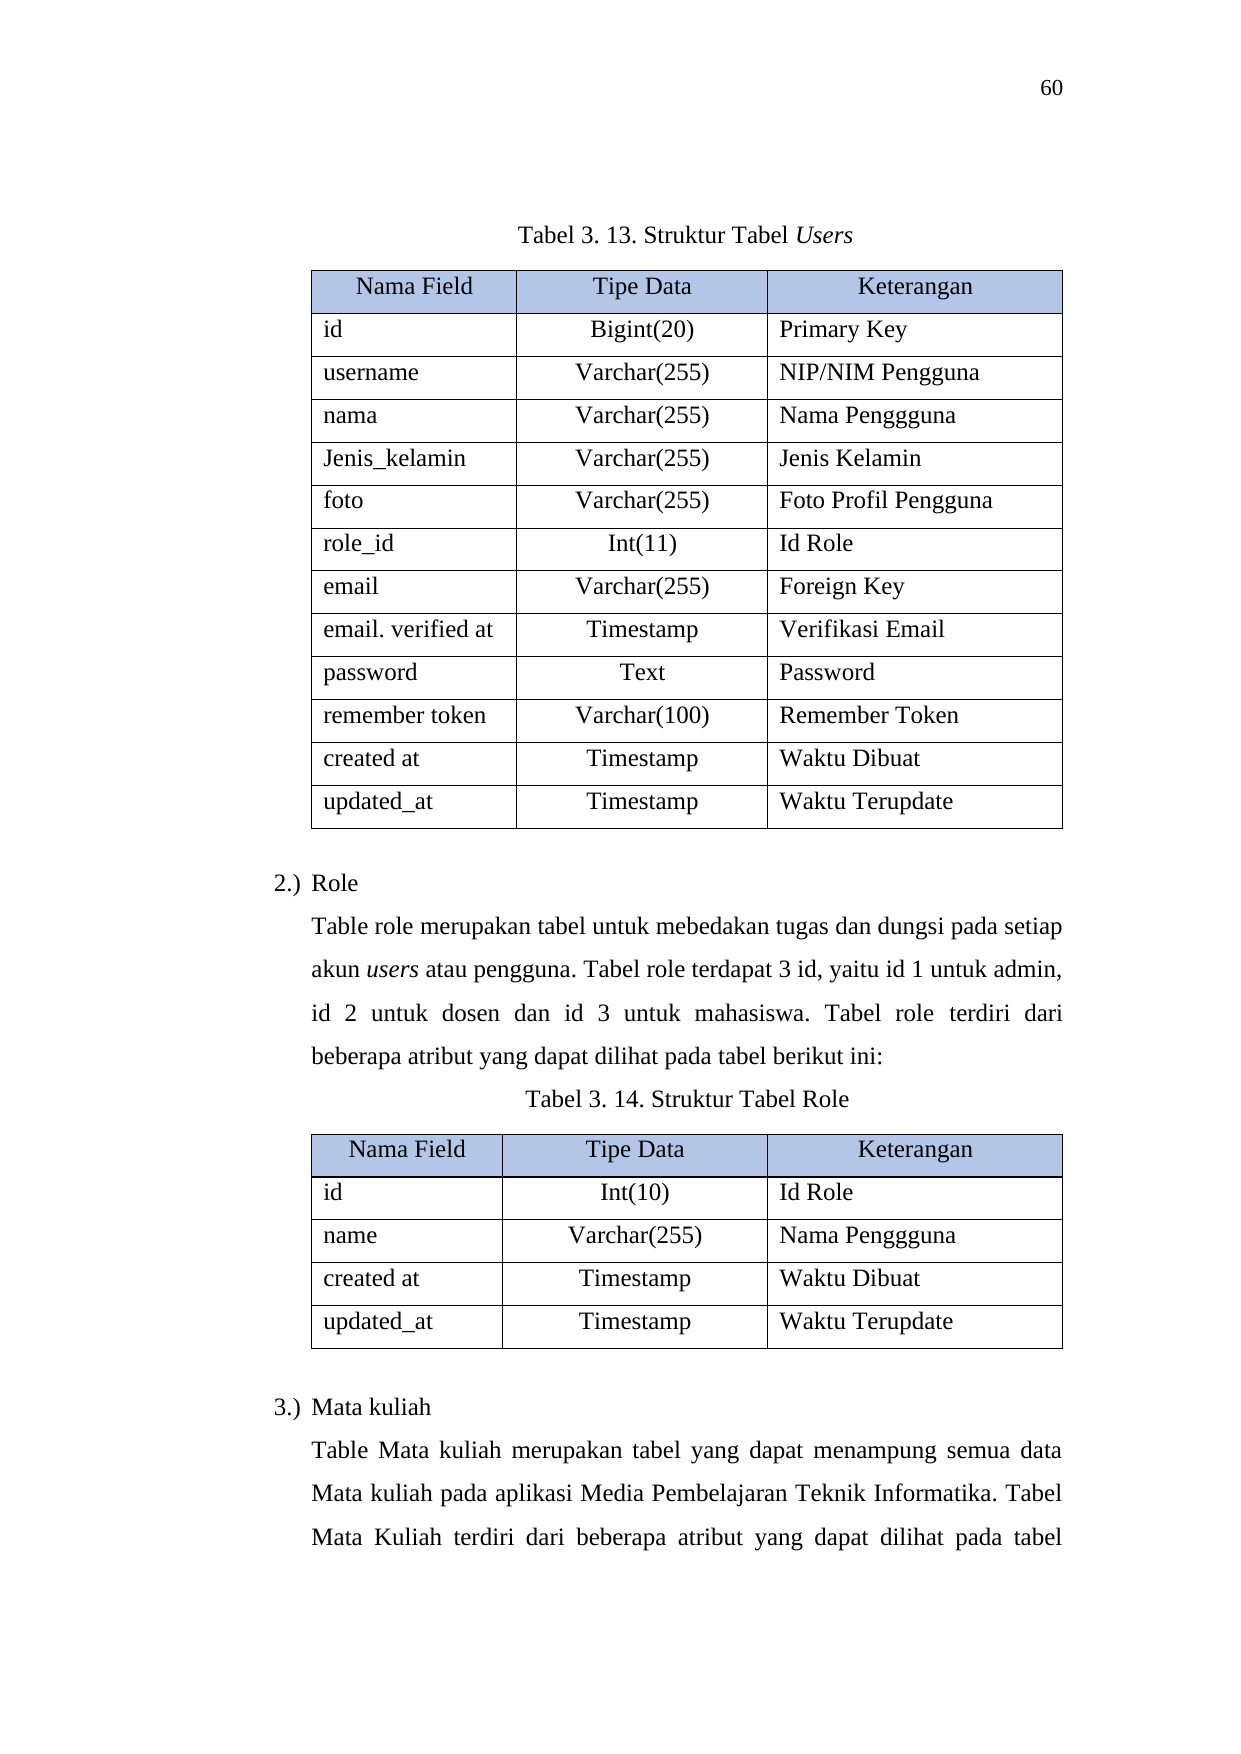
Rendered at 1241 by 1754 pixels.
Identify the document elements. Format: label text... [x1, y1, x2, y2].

table_cell email. verified at [312, 614, 516, 656]
table_cell Bigint(20) [517, 314, 767, 356]
table_cell updated_at [312, 1306, 502, 1348]
table_cell Waktu Terupdate [768, 1306, 1062, 1348]
table_cell Password [768, 657, 1062, 699]
table_cell Remember Token [768, 700, 1062, 742]
table_cell Varchar(255) [503, 1220, 767, 1262]
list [311, 1435, 1063, 1550]
table_cell Jenis_kelamin [312, 443, 516, 484]
table_header Tipe Data [517, 271, 767, 313]
table_cell Foto Profil Pengguna [768, 486, 1062, 527]
table_cell email [312, 571, 516, 613]
table_cell username [312, 357, 516, 399]
table_header Keterangan [768, 1135, 1062, 1176]
table_cell Waktu Terupdate [768, 786, 1062, 828]
table_cell password [312, 657, 516, 699]
table_cell remember token [312, 700, 516, 742]
table_cell Int(10) [503, 1178, 767, 1219]
table_cell Primary Key [768, 314, 1062, 356]
table_cell Timestamp [503, 1263, 767, 1305]
table_cell Varchar(255) [517, 400, 767, 442]
table_cell id [312, 1178, 502, 1219]
table_cell Timestamp [517, 786, 767, 828]
table_cell foto [312, 486, 516, 527]
table_cell NIP/NIM Pengguna [768, 357, 1062, 399]
table_cell id [312, 314, 516, 356]
table_cell Timestamp [517, 614, 767, 656]
list Role [274, 868, 1063, 897]
table_cell Id Role [768, 529, 1062, 570]
table_cell updated_at [312, 786, 516, 828]
table_cell Varchar(255) [517, 571, 767, 613]
text Tabel 3. 13. Struktur Tabel Users [310, 220, 1063, 249]
list Table role merupakan tabel untuk mebedakan tugas dan dungsi pada setiap akun users atau pengguna. Tabel role terdapat 3 id, yaitu id 1 untuk admin, id 2 untuk dosen dan id 3 untuk mahasiswa. Tabel role terdiri dari beberapa atribut yang dapat dilihat pada tabel berikut ini: [311, 911, 1063, 1069]
table_cell Id Role [768, 1178, 1062, 1219]
table_cell Varchar(100) [517, 700, 767, 742]
table_cell created at [312, 743, 516, 785]
text Tabel 3. 14. Struktur Tabel Role [236, 1084, 1063, 1113]
table_cell Varchar(255) [517, 486, 767, 527]
table_cell Foreign Key [768, 571, 1062, 613]
table_cell Nama Penggguna [768, 400, 1062, 442]
table_header Nama Field [312, 271, 516, 313]
table_cell Nama Penggguna [768, 1220, 1062, 1262]
table_cell Verifikasi Email [768, 614, 1062, 656]
table_cell Waktu Dibuat [768, 1263, 1062, 1305]
table_cell Varchar(255) [517, 357, 767, 399]
table_cell Timestamp [503, 1306, 767, 1348]
table_cell name [312, 1220, 502, 1262]
table_header Tipe Data [503, 1135, 767, 1176]
table_cell Varchar(255) [517, 443, 767, 484]
table_cell Jenis Kelamin [768, 443, 1062, 484]
table_cell Timestamp [517, 743, 767, 785]
table_cell nama [312, 400, 516, 442]
table_header Keterangan [768, 271, 1062, 313]
list Mata kuliah [274, 1392, 1063, 1421]
table_cell Int(11) [517, 529, 767, 570]
table_cell role_id [312, 529, 516, 570]
table_header Nama Field [312, 1135, 502, 1176]
table_cell created at [312, 1263, 502, 1305]
table_cell Waktu Dibuat [768, 743, 1062, 785]
table_cell Text [517, 657, 767, 699]
